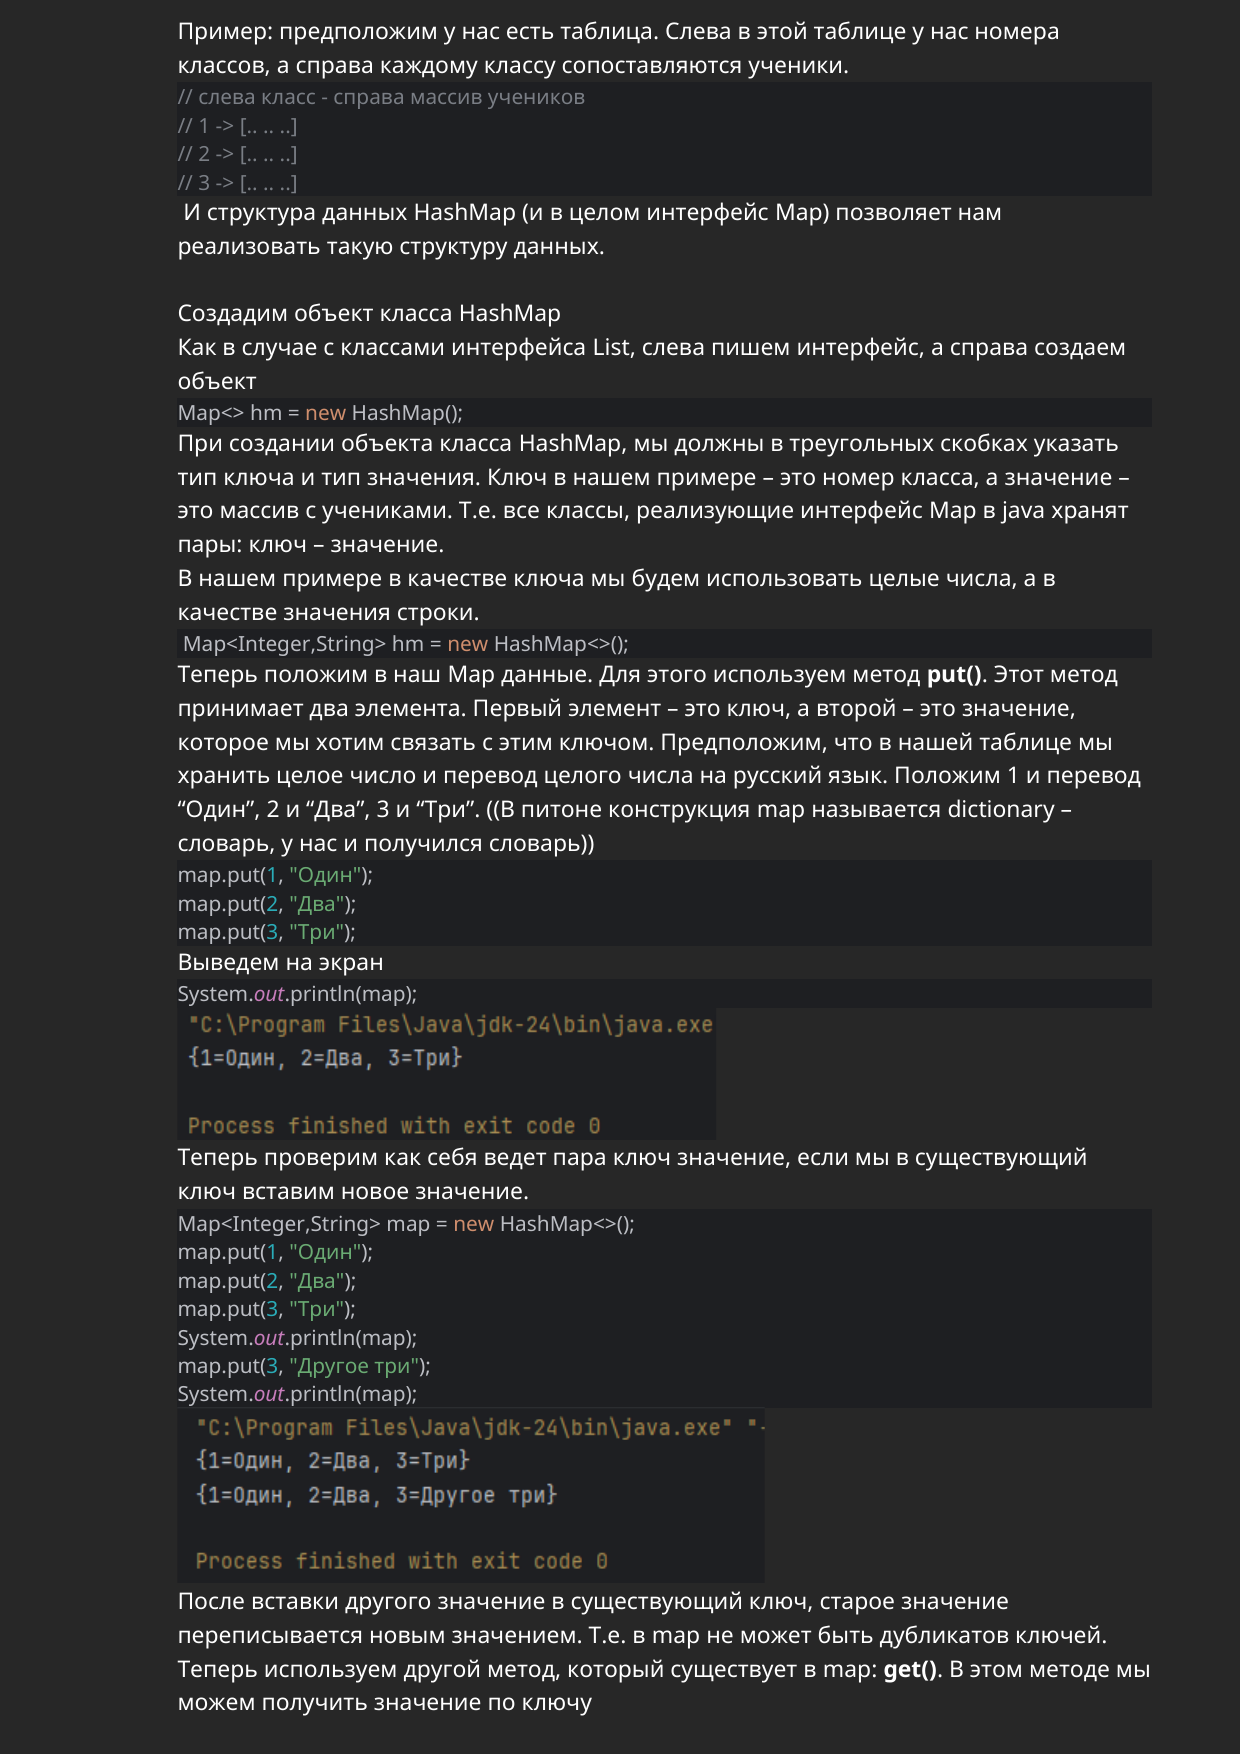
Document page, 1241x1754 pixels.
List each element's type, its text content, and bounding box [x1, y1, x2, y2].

picture [177, 1407, 765, 1583]
text Теперь положим в наш Map данные. Для этого используем метод put(). Этот метод принимает два элемента. Первый элемент – это ключ, а второй – это значение, которое мы хотим связать с этим ключом. Предположим, что в нашей таблице мы хранить целое число и перевод целого числа на русский язык. Положим 1 и перевод “Один”, 2 и “Два”, 3 и “Три”. ((В питоне конструкция map называется dictionary – словарь, у нас и получился словарь)) [177, 658, 1152, 858]
picture [177, 1007, 717, 1140]
text После вставки другого значение в существующий ключ, старое значение переписывается новым значением. Т.е. в map не может быть дубликатов ключей. [177, 1585, 1152, 1650]
text Как в случае с классами интерфейса List, слева пишем интерфейс, а справа создаем объект [177, 331, 1152, 396]
text И структура данных HashMap (и в целом интерфейс Map) позволяет нам реализовать такую структуру данных. [177, 196, 1152, 261]
text map.put(1, "Один"); map.put(2, "Два"); map.put(3, "Три"); [177, 860, 1152, 946]
text Map<Integer,String> map = new HashMap<>(); map.put(1, "Один"); map.put(2, "Два"); map.put(3, "Три"); System.out.println(map); map.put(3, "Другое три"); System.out.println(map); [177, 1209, 1152, 1408]
text Map<Integer,String> hm = new HashMap<>(); [177, 629, 1152, 658]
text При создании объекта класса HashMap, мы должны в треугольных скобках указать тип ключа и тип значения. Ключ в нашем примере – это номер класса, а значение – это массив с учениками. Т.е. все классы, реализующие интерфейс Map в java хранят пары: ключ – значение. [177, 427, 1152, 559]
text Теперь проверим как себя ведет пара ключ значение, если мы в существующий ключ вставим новое значение. [177, 1141, 1152, 1206]
text Map<> hm = new HashMap(); [177, 398, 1152, 427]
text В нашем примере в качестве ключа мы будем использовать целые числа, а в качестве значения строки. [177, 562, 1152, 627]
text Выведем на экран [177, 946, 1152, 977]
text System.out.println(map); [177, 979, 1152, 1008]
text Создадим объект класса HashMap [177, 297, 1152, 328]
text // слева класс - справа массив учеников // 1 -> [.. .. ..] // 2 -> [.. .. ..] // 3 -> [.. .. ..] [177, 82, 1152, 196]
text Пример: предположим у нас есть таблица. Слева в этой таблице у нас номера классов, а справа каждому классу сопоставляются ученики. [177, 15, 1152, 80]
text Теперь используем другой метод, который существует в map: get(). В этом методе мы можем получить значение по ключу [177, 1653, 1152, 1718]
